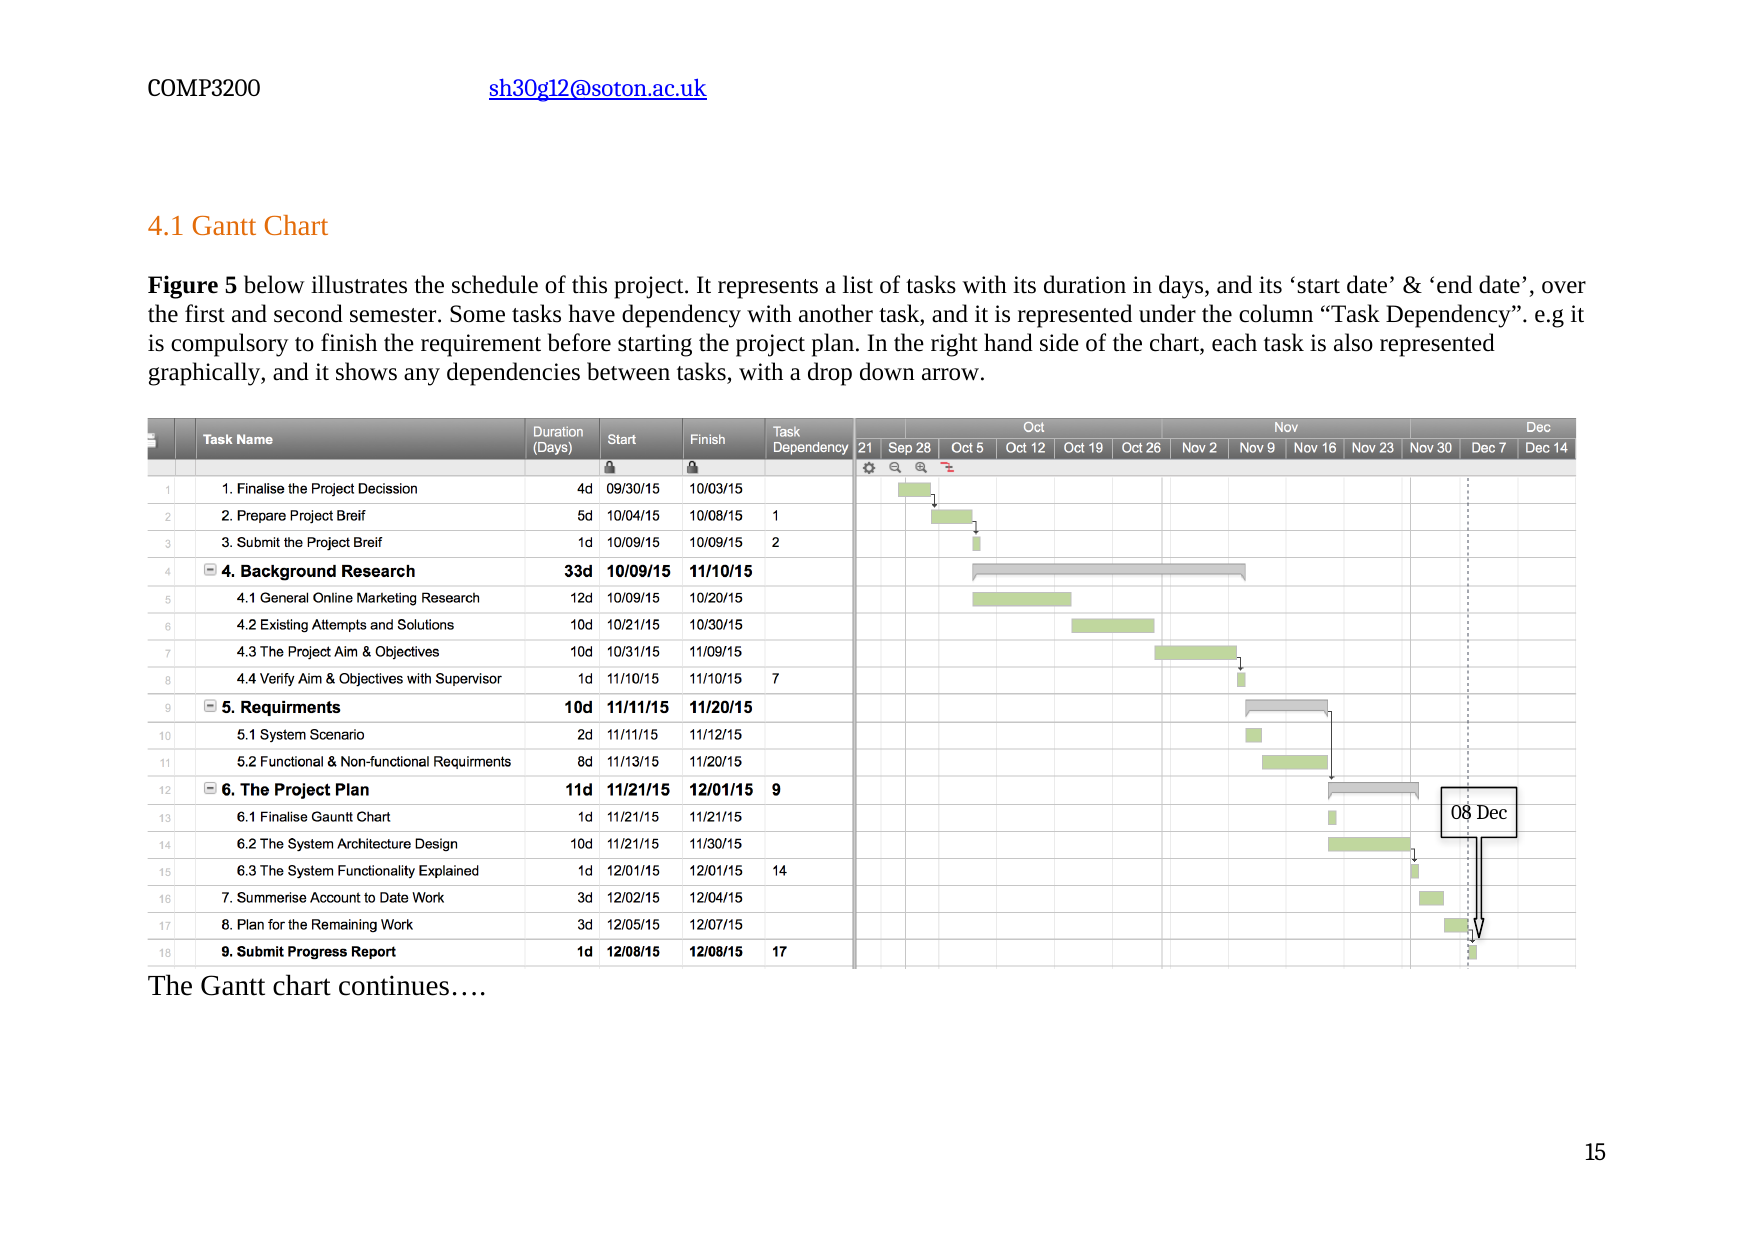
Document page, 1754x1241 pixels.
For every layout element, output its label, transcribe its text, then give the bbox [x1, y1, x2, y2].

subtitle 4.1 Gantt Chart [148, 208, 1606, 242]
picture [147, 418, 1577, 969]
text Figure 5 below illustrates the schedule of this project. It represents a list of tasks with its duration in days, and its ‘start date’ & ‘end date’, over the first and second semester. Some tasks have dependency with another task, and it is represented under the column “Task Dependency”. e.g it is compulsory to finish the requirement before starting the project plan. In the right hand side of the chart, each task is also represented graphically, and it shows any dependencies between tasks, with a drop down arrow. [148, 271, 1606, 386]
